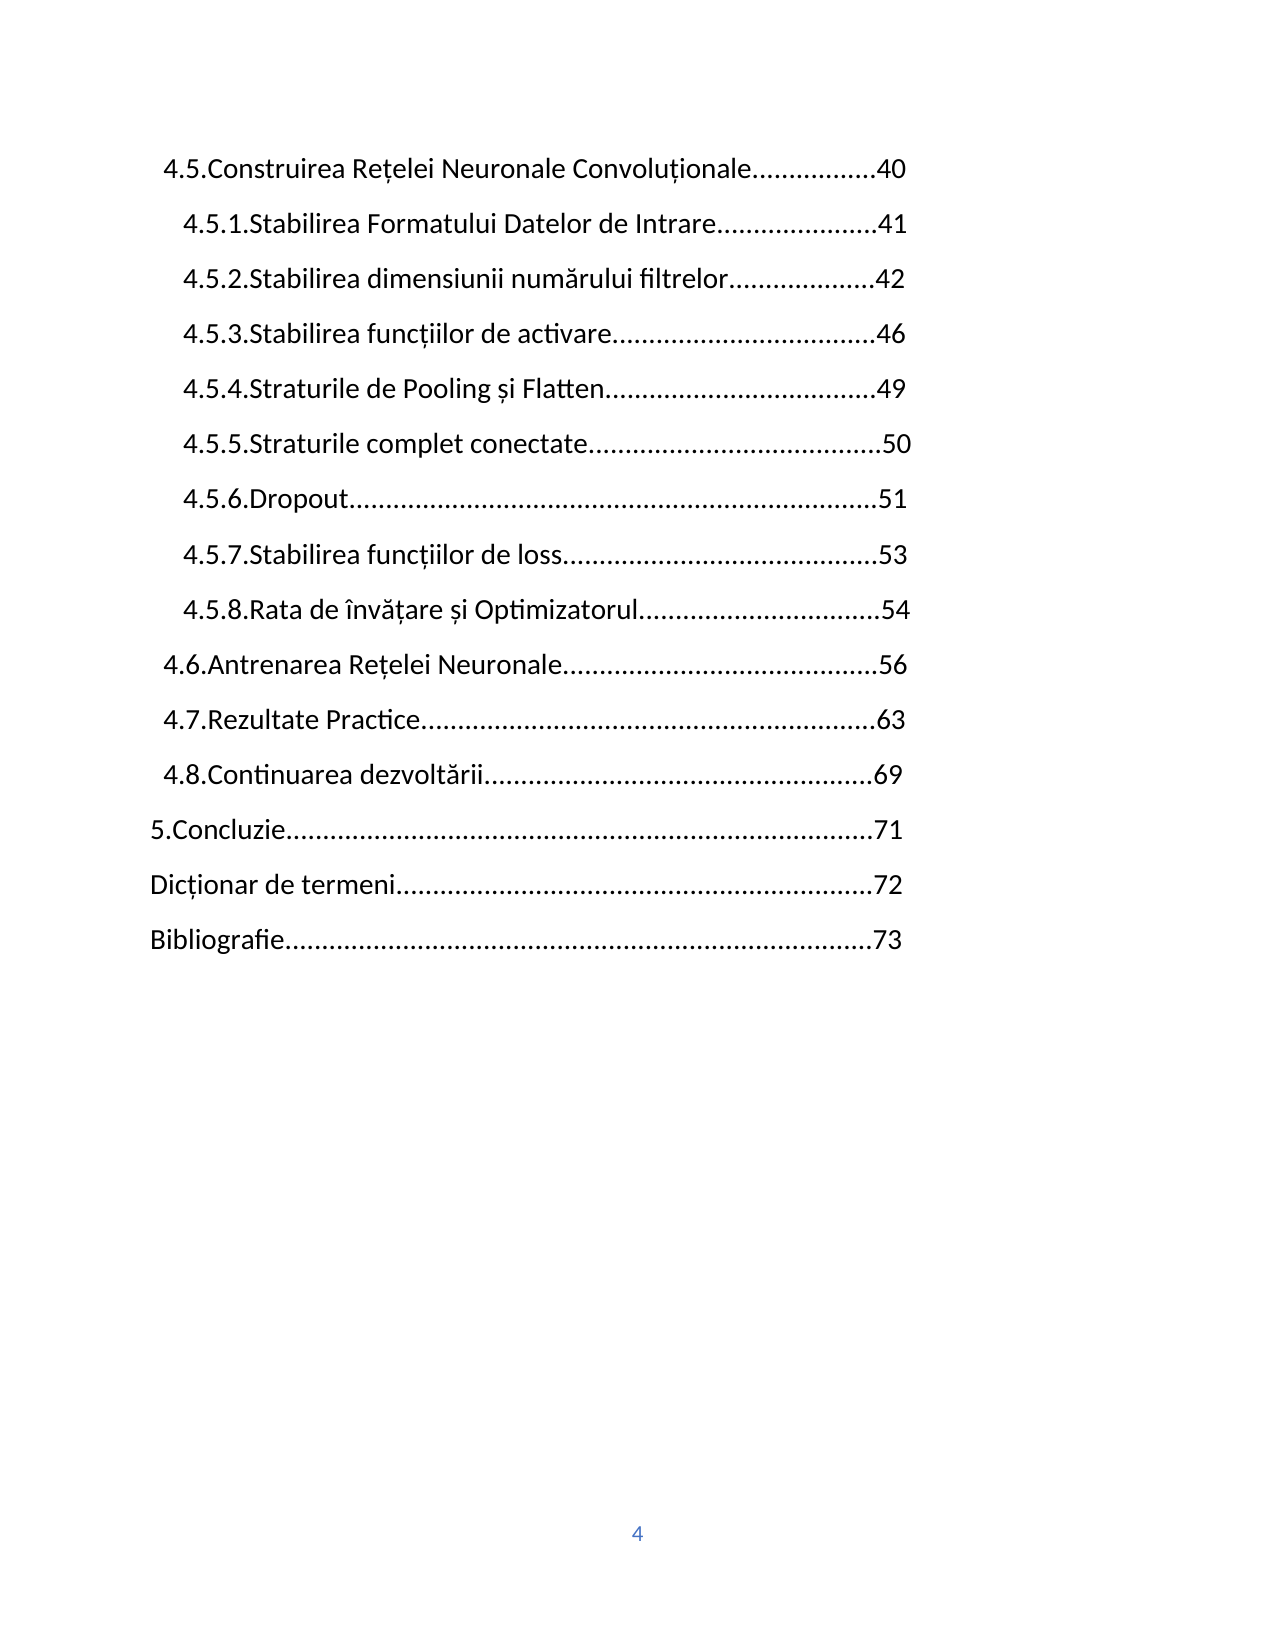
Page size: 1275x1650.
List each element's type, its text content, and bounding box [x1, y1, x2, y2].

text 4.5.Construirea Rețelei Neuronale Convoluționale.................40 [150, 150, 1125, 186]
text 4.5.7.Stabilirea funcțiilor de loss...........................................53 [150, 536, 1125, 571]
text 4.5.4.Straturile de Pooling și Flatten.....................................49 [150, 370, 1125, 406]
text 4.5.6.Dropout........................................................................51 [150, 481, 1125, 516]
text 4.5.1.Stabilirea Formatului Datelor de Intrare......................41 [150, 205, 1125, 241]
text 4.5.2.Stabilirea dimensiunii numărului filtrelor....................42 [150, 260, 1125, 296]
text 4.5.8.Rata de învățare și Optimizatorul.................................54 [150, 591, 1125, 626]
text 4.7.Rezultate Practice..............................................................63 [150, 701, 1125, 737]
text 4.6.Antrenarea Rețelei Neuronale...........................................56 [150, 646, 1125, 682]
text 5.Concluzie................................................................................71 [150, 811, 1125, 847]
text 4.5.5.Straturile complet conectate........................................50 [150, 426, 1125, 461]
text 4.5.3.Stabilirea funcțiilor de activare....................................46 [150, 315, 1125, 351]
text 4.8.Continuarea dezvoltării.....................................................69 [150, 756, 1125, 792]
text Bibliografie................................................................................73 [150, 921, 1125, 957]
text Dicționar de termeni.................................................................72 [150, 866, 1125, 902]
